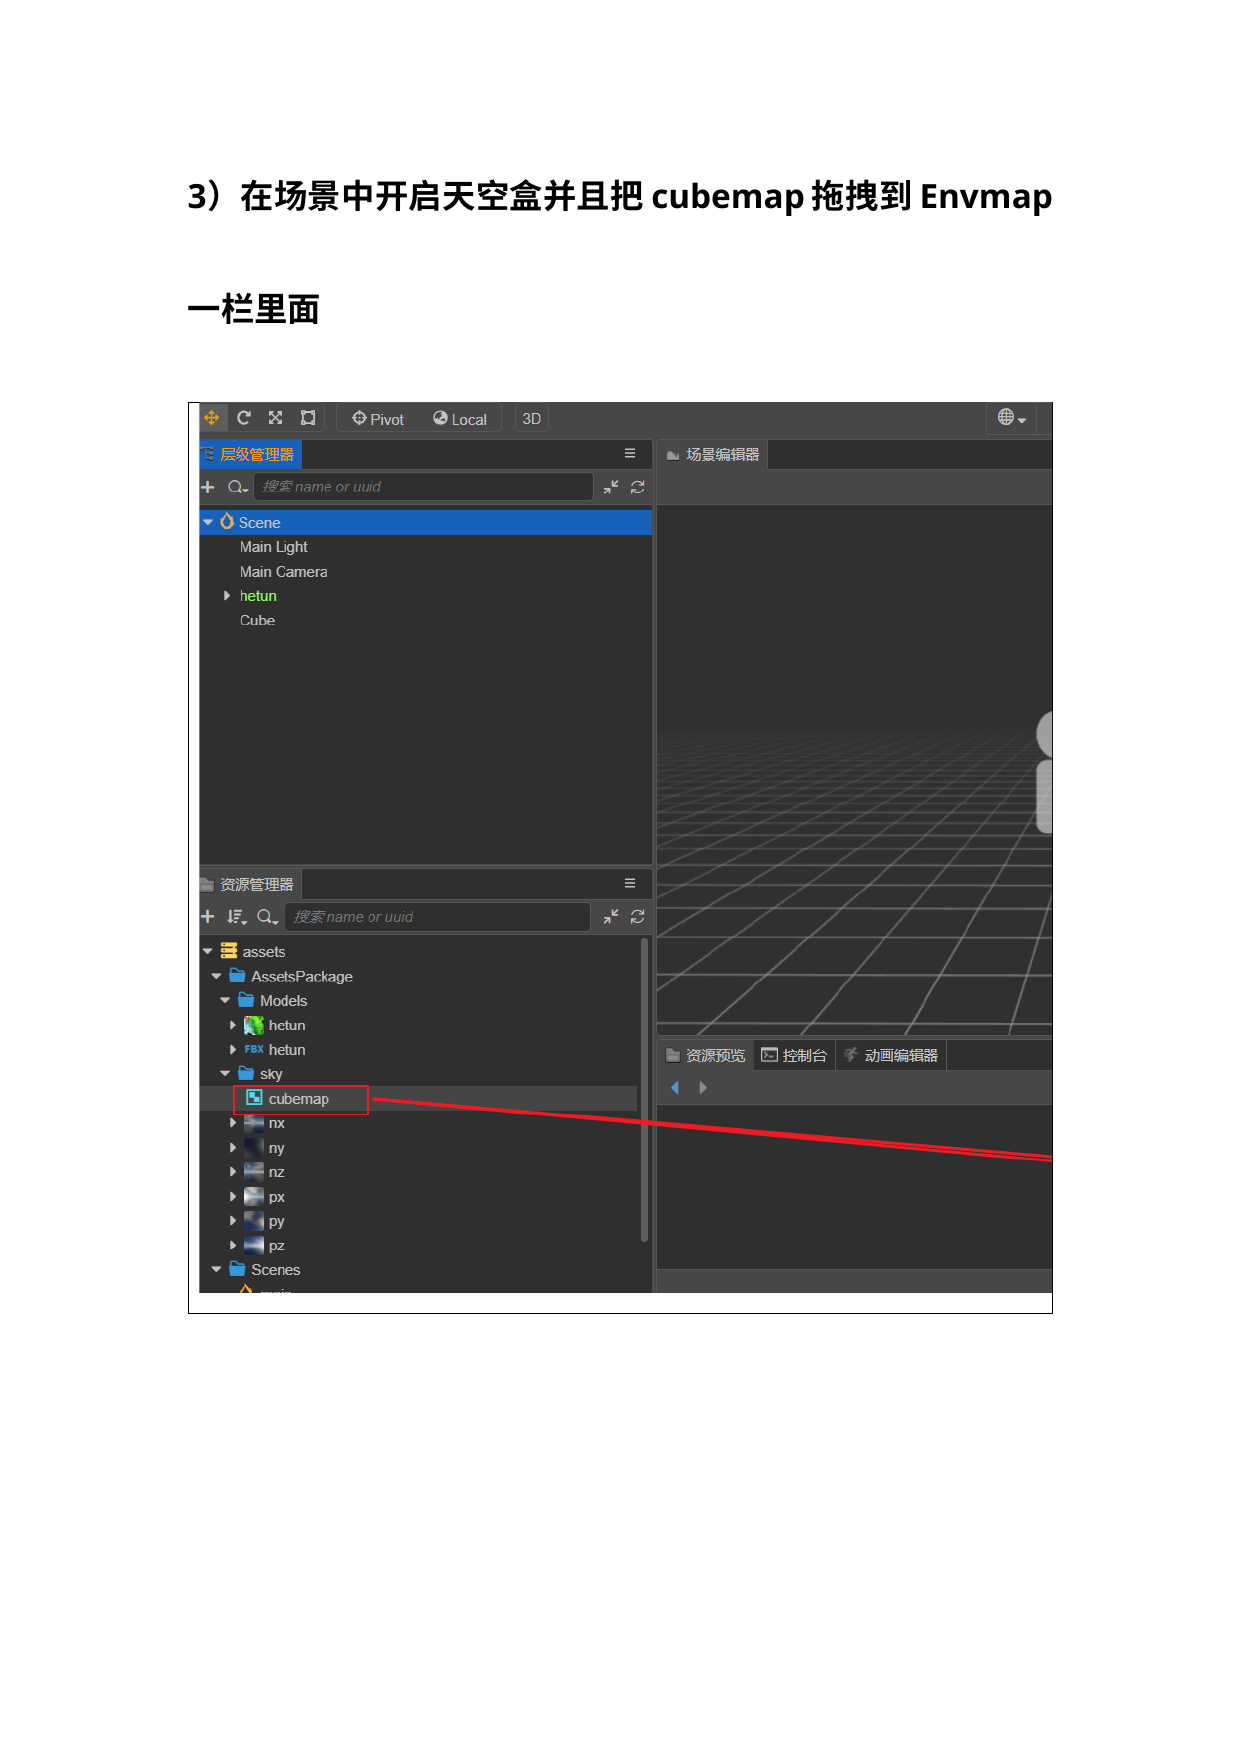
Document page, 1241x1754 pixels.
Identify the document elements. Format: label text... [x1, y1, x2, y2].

picture [199, 402, 1053, 1293]
subtitle 3）在场景中开启天空盒并且把cubemap拖拽到Envmap一栏里面 [187, 162, 1053, 339]
table_header [189, 403, 1052, 1313]
